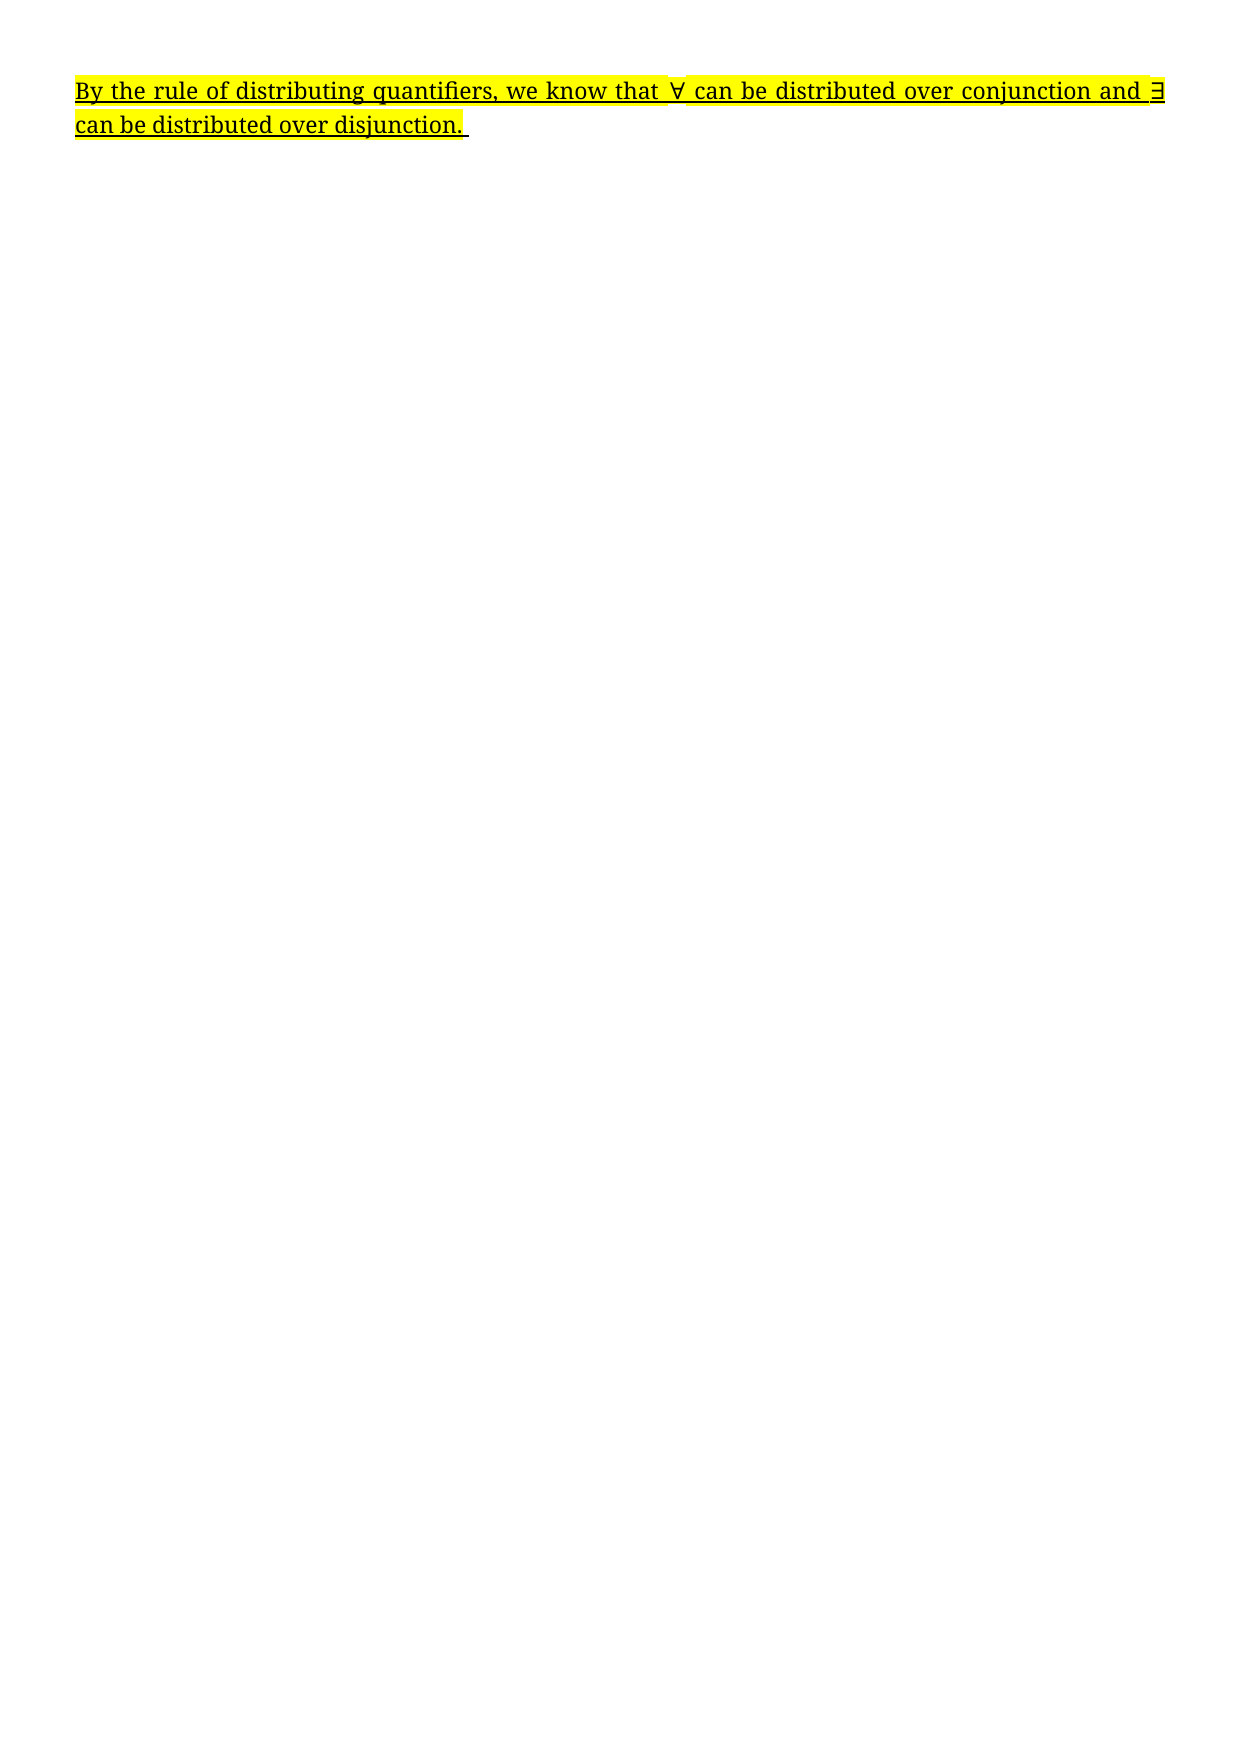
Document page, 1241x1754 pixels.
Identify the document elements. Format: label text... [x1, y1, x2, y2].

text By the rule of distributing quantifiers, we know that ∀ can be distributed over conjunction and ∃ can be distributed over disjunction. [75, 104, 1165, 140]
